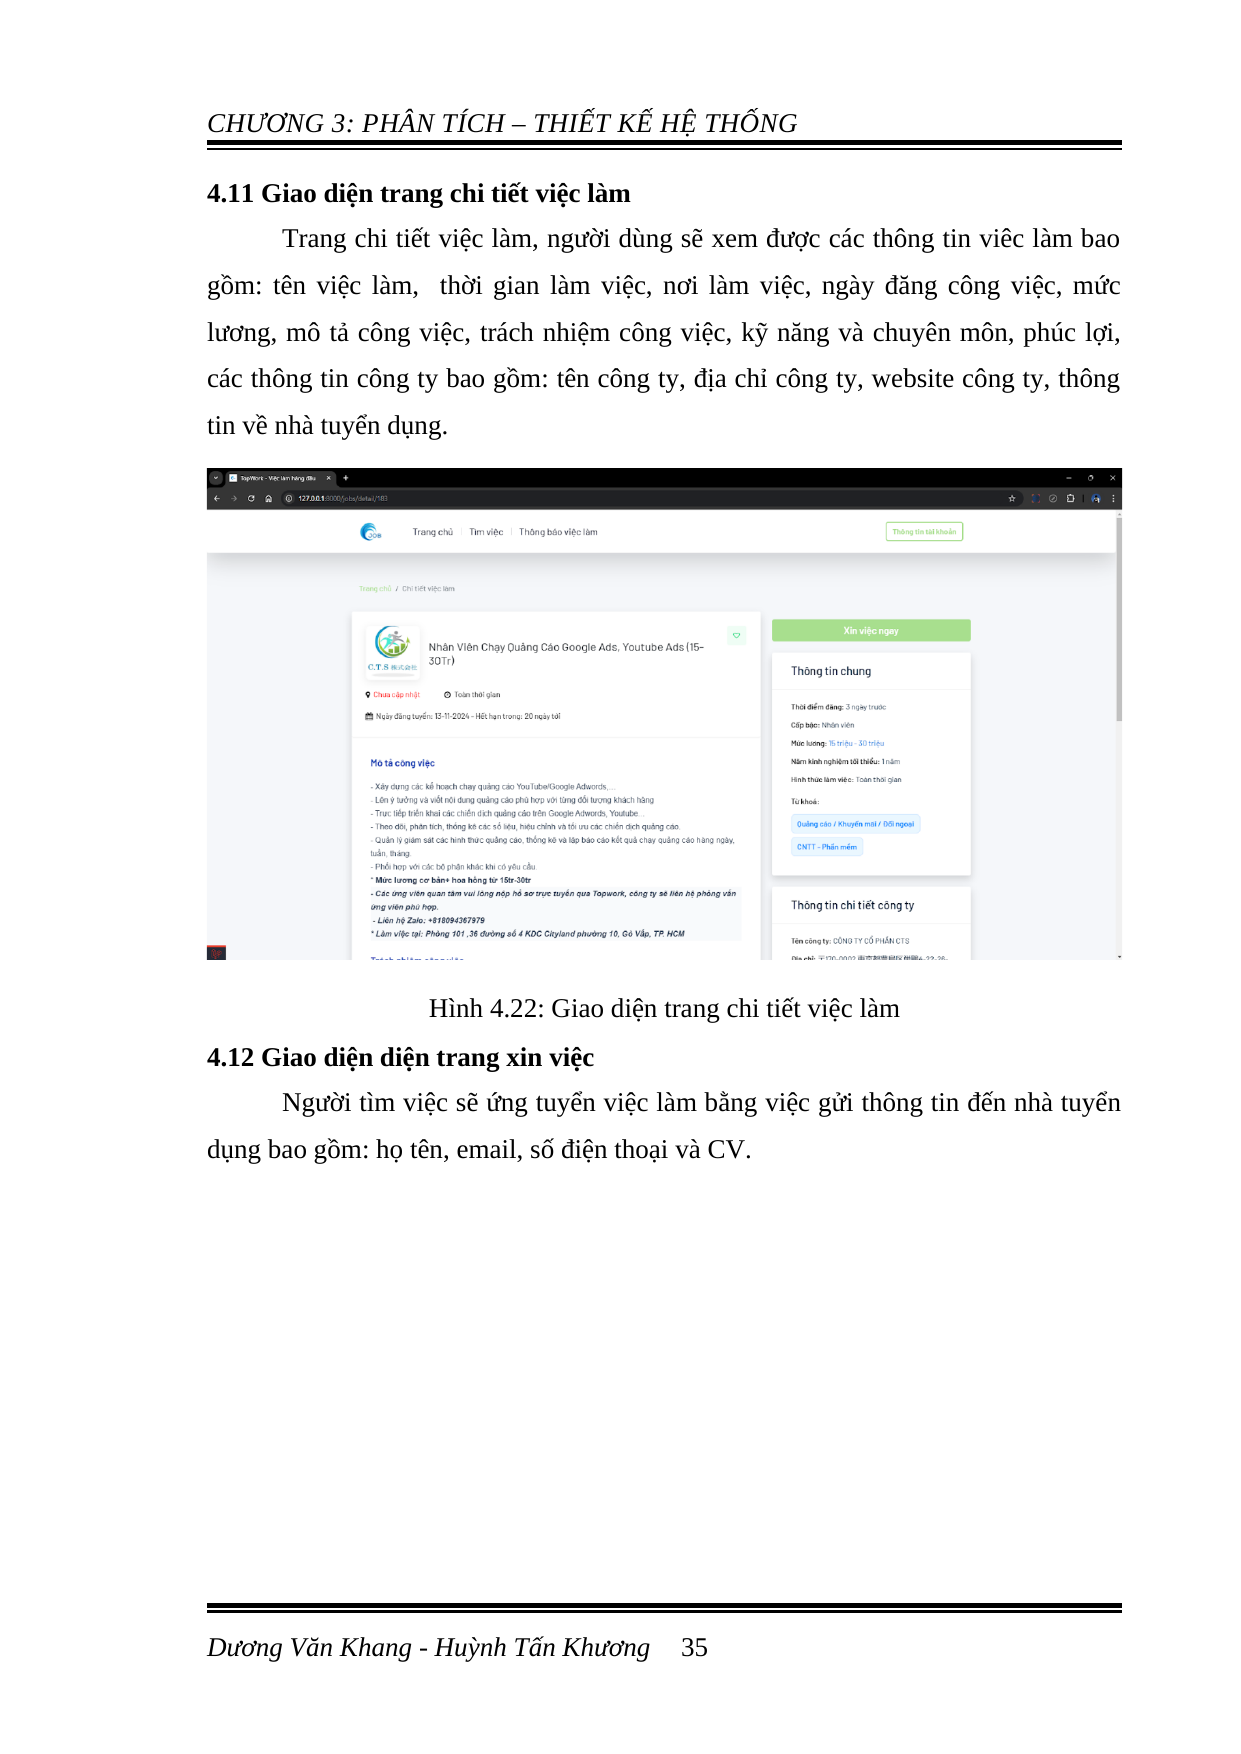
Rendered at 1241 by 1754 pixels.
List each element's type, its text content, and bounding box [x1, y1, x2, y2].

text 4.11 Giao diện trang chi tiết việc làm [207, 177, 1122, 208]
text Trang chi tiết việc làm, người dùng sẽ xem được các thông tin viêc làm bao gồm: tên việc làm, thời gian làm việc, nơi làm việc, ngày đăng công việc, mức lương, mô tả công việc, trách nhiệm công việc, kỹ năng và chuyên môn, phúc lợi, các thông tin công ty bao gồm: tên công ty, địa chỉ công ty, website công ty, thông tin về nhà tuyển dụng. [207, 222, 1122, 440]
text Người tìm việc sẽ ứng tuyển việc làm bằng việc gửi thông tin đến nhà tuyển dụng bao gồm: họ tên, email, số điện thoại và CV. [207, 1086, 1122, 1164]
picture [206, 468, 1123, 960]
text 4.12 Giao diện diện trang xin việc [207, 1041, 1122, 1072]
